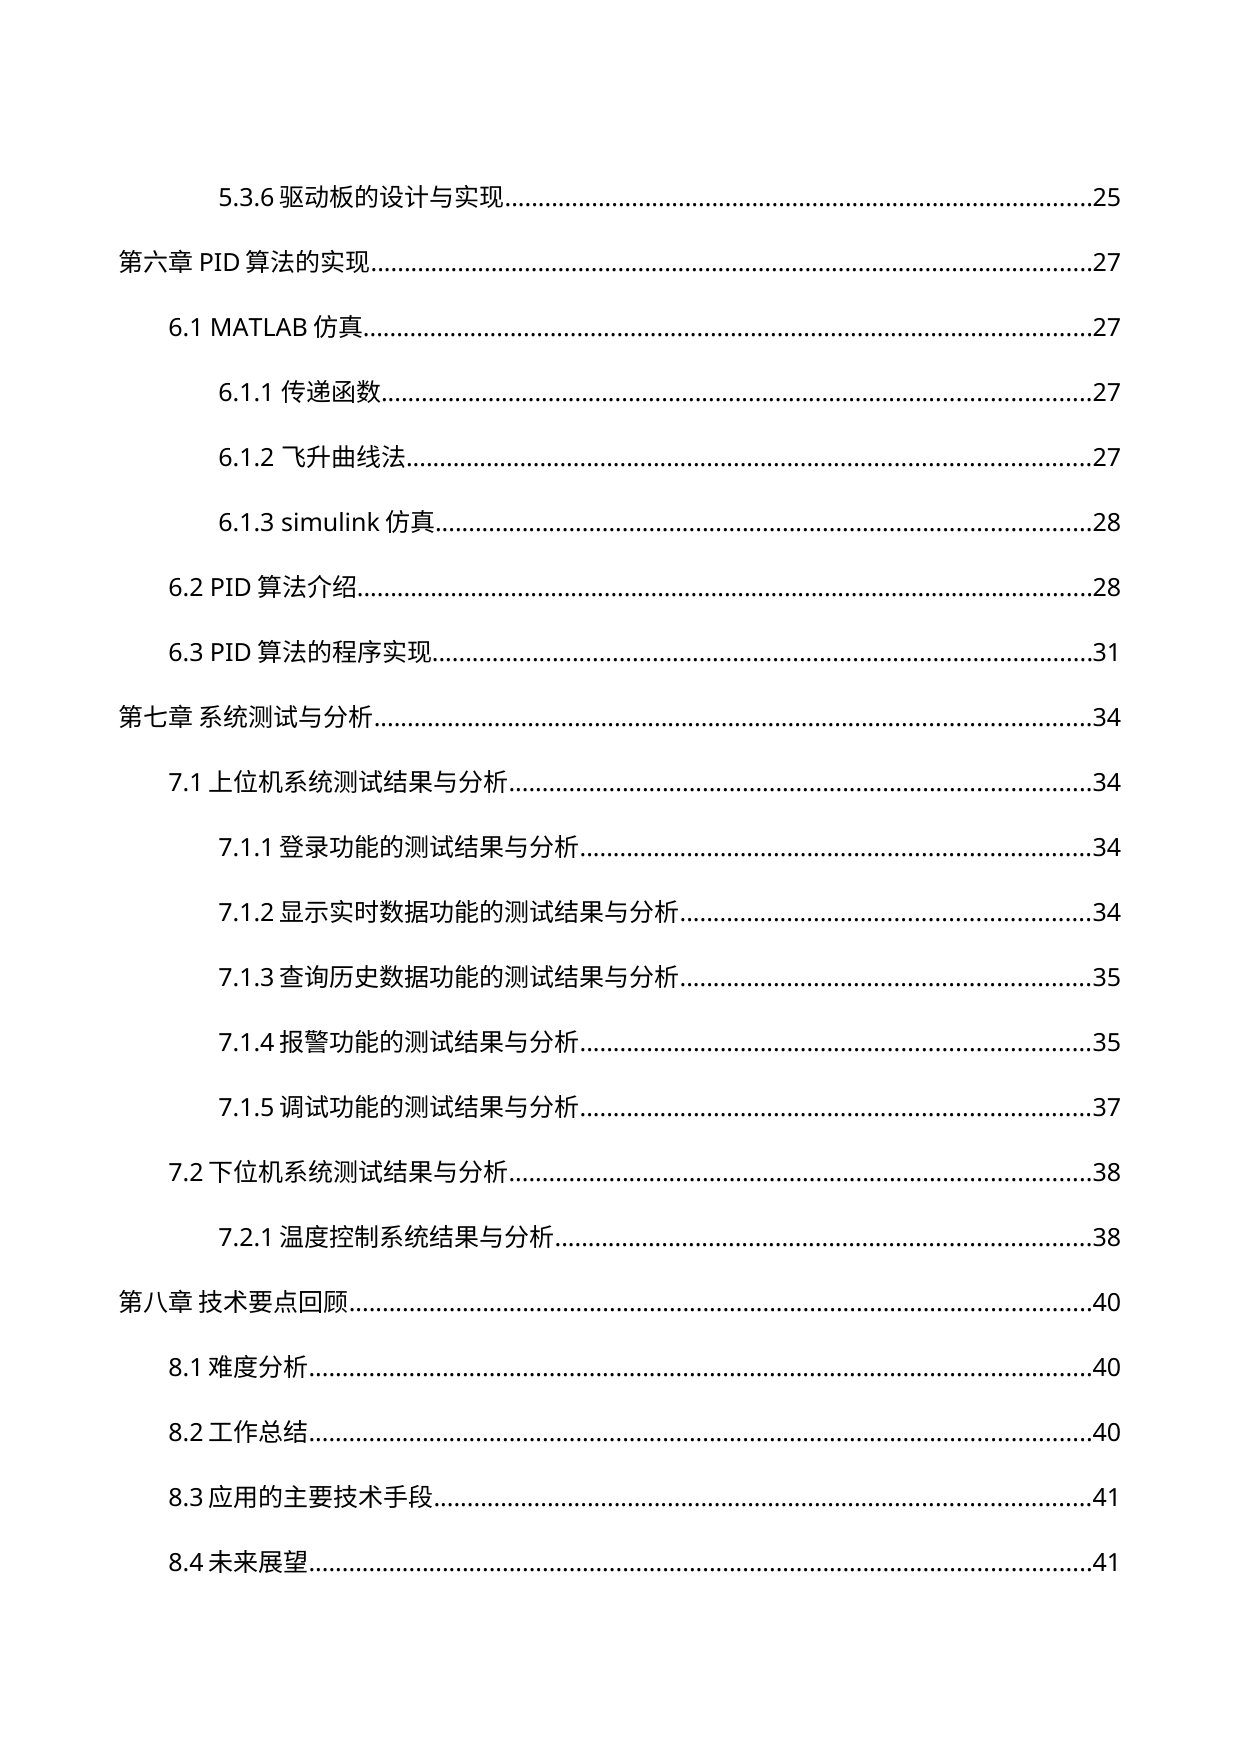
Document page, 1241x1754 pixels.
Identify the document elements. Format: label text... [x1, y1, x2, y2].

text 7.1.3查询历史数据功能的测试结果与分析 35 [218, 943, 1122, 1008]
text 5.3.6驱动板的设计与实现 25 [218, 163, 1122, 228]
text 7.2下位机系统测试结果与分析 38 [168, 1138, 1122, 1203]
text 7.1.1登录功能的测试结果与分析 34 [218, 813, 1122, 878]
text 7.1.4报警功能的测试结果与分析 35 [218, 1008, 1122, 1073]
text 7.1.2显示实时数据功能的测试结果与分析 34 [218, 878, 1122, 943]
text 7.1上位机系统测试结果与分析 34 [168, 748, 1122, 813]
text 6.1.1 传递函数 27 [218, 358, 1122, 423]
text 第八章 技术要点回顾 40 [118, 1268, 1122, 1333]
text 7.2.1温度控制系统结果与分析 38 [218, 1203, 1122, 1268]
text 第六章 PID算法的实现 27 [118, 228, 1122, 293]
text 8.3应用的主要技术手段 41 [168, 1463, 1122, 1528]
text 8.2工作总结 40 [168, 1398, 1122, 1463]
text 6.1.3 simulink仿真 28 [218, 488, 1122, 553]
text 8.1难度分析 40 [168, 1333, 1122, 1398]
text 6.2 PID算法介绍 28 [168, 553, 1122, 618]
text 6.3 PID算法的程序实现 31 [168, 618, 1122, 683]
text 7.1.5调试功能的测试结果与分析 37 [218, 1073, 1122, 1138]
text 6.1 MATLAB仿真 27 [168, 293, 1122, 358]
text 8.4未来展望 41 [168, 1528, 1122, 1593]
text 第七章 系统测试与分析 34 [118, 683, 1122, 748]
text 6.1.2 飞升曲线法 27 [218, 423, 1122, 488]
